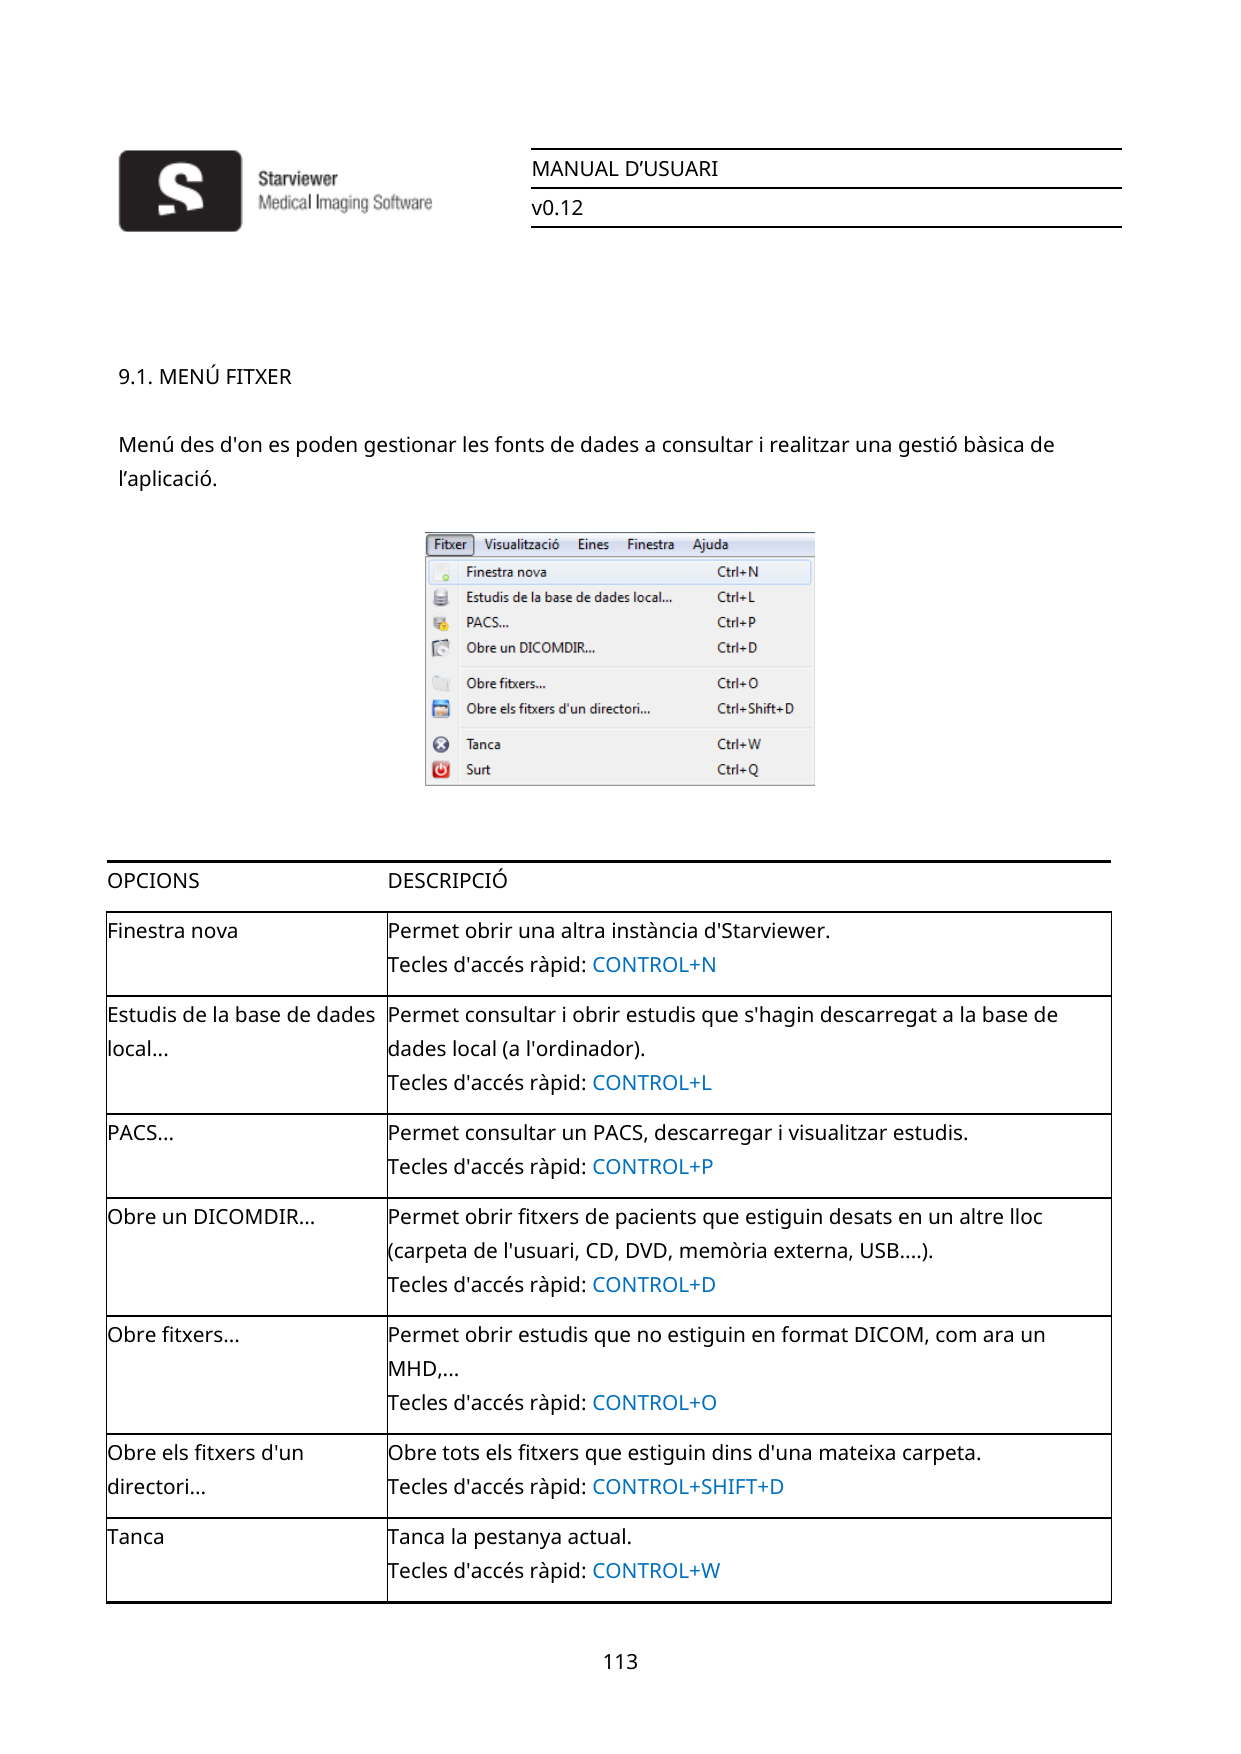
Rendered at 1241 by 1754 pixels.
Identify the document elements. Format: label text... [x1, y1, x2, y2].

table_cell Tanca [107, 1519, 387, 1601]
table_cell Obre tots els fitxers que estiguin dins d'una mateixa carpeta. Tecles d'accés ràpid: CONTROL+SHIFT+D [388, 1435, 1111, 1517]
picture [425, 532, 815, 786]
table_header opcions [107, 863, 387, 911]
table_cell Obre els fitxers d'un directori... [107, 1435, 387, 1517]
table_cell Permet obrir fitxers de pacients que estiguin desats en un altre lloc (carpeta de l'usuari, CD, DVD, memòria externa, USB....). Tecles d'accés ràpid: CONTROL+D [388, 1199, 1111, 1315]
table_cell Finestra nova [107, 913, 387, 995]
table_cell Permet consultar i obrir estudis que s'hagin descarregat a la base de dades local (a l'ordinador). Tecles d'accés ràpid: CONTROL+L [388, 997, 1111, 1113]
table_header descripció [388, 863, 1111, 911]
text Menú des d'on es poden gestionar les fonts de dades a consultar i realitzar una gestió bàsica de l’aplicació. [118, 430, 1122, 493]
table_cell Tanca la pestanya actual. Tecles d'accés ràpid: CONTROL+W [388, 1519, 1111, 1601]
table_cell Obre un DICOMDIR... [107, 1199, 387, 1315]
subtitle Menú Fitxer [118, 362, 1122, 391]
table_cell PACS... [107, 1115, 387, 1197]
table_cell Permet consultar un PACS, descarregar i visualitzar estudis. Tecles d'accés ràpid: CONTROL+P [388, 1115, 1111, 1197]
table_cell Estudis de la base de dades local... [107, 997, 387, 1113]
table_cell Permet obrir una altra instància d'Starviewer. Tecles d'accés ràpid: CONTROL+N [388, 913, 1111, 995]
table_cell Obre fitxers... [107, 1317, 387, 1433]
table_cell Permet obrir estudis que no estiguin en format DICOM, com ara un MHD,... Tecles d'accés ràpid: CONTROL+O [388, 1317, 1111, 1433]
